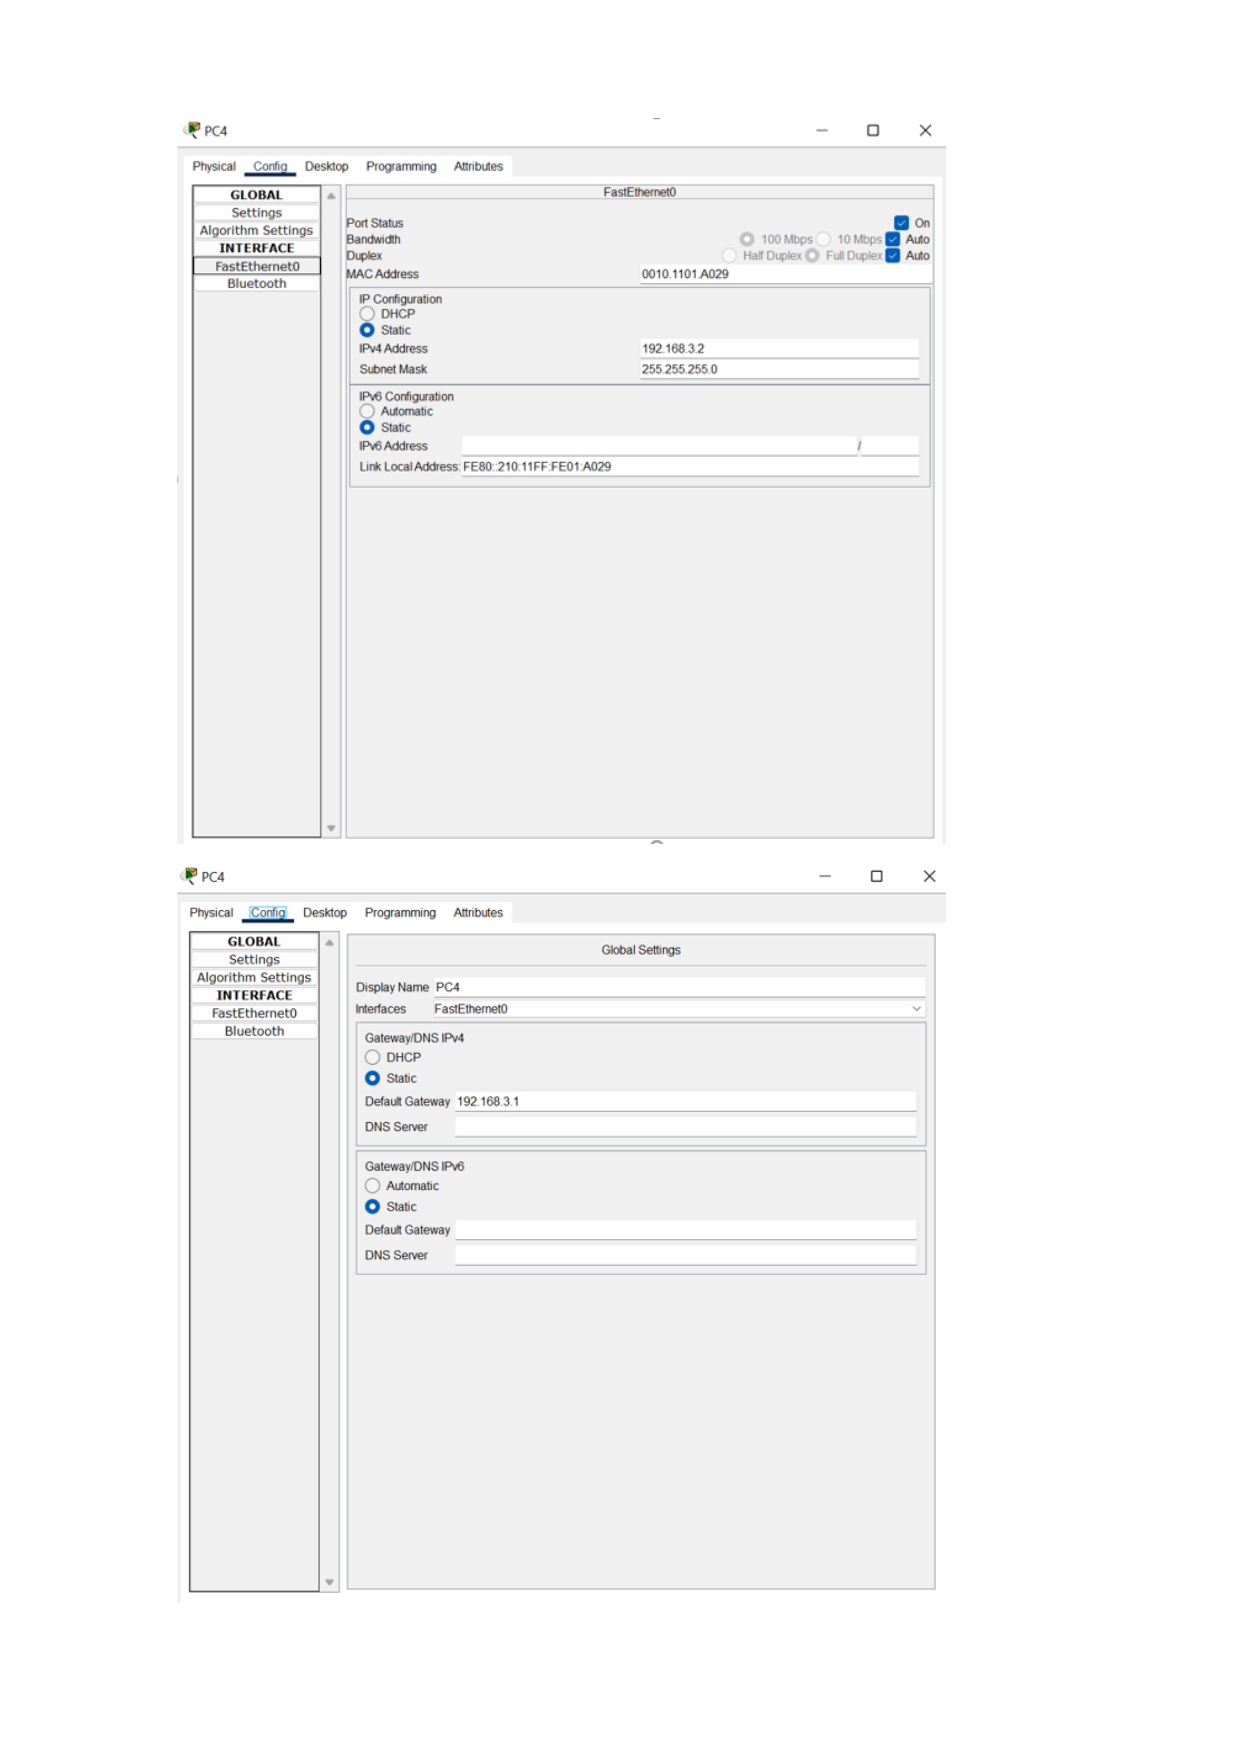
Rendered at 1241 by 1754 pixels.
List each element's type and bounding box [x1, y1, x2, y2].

picture [177, 118, 946, 844]
picture [177, 862, 946, 1603]
